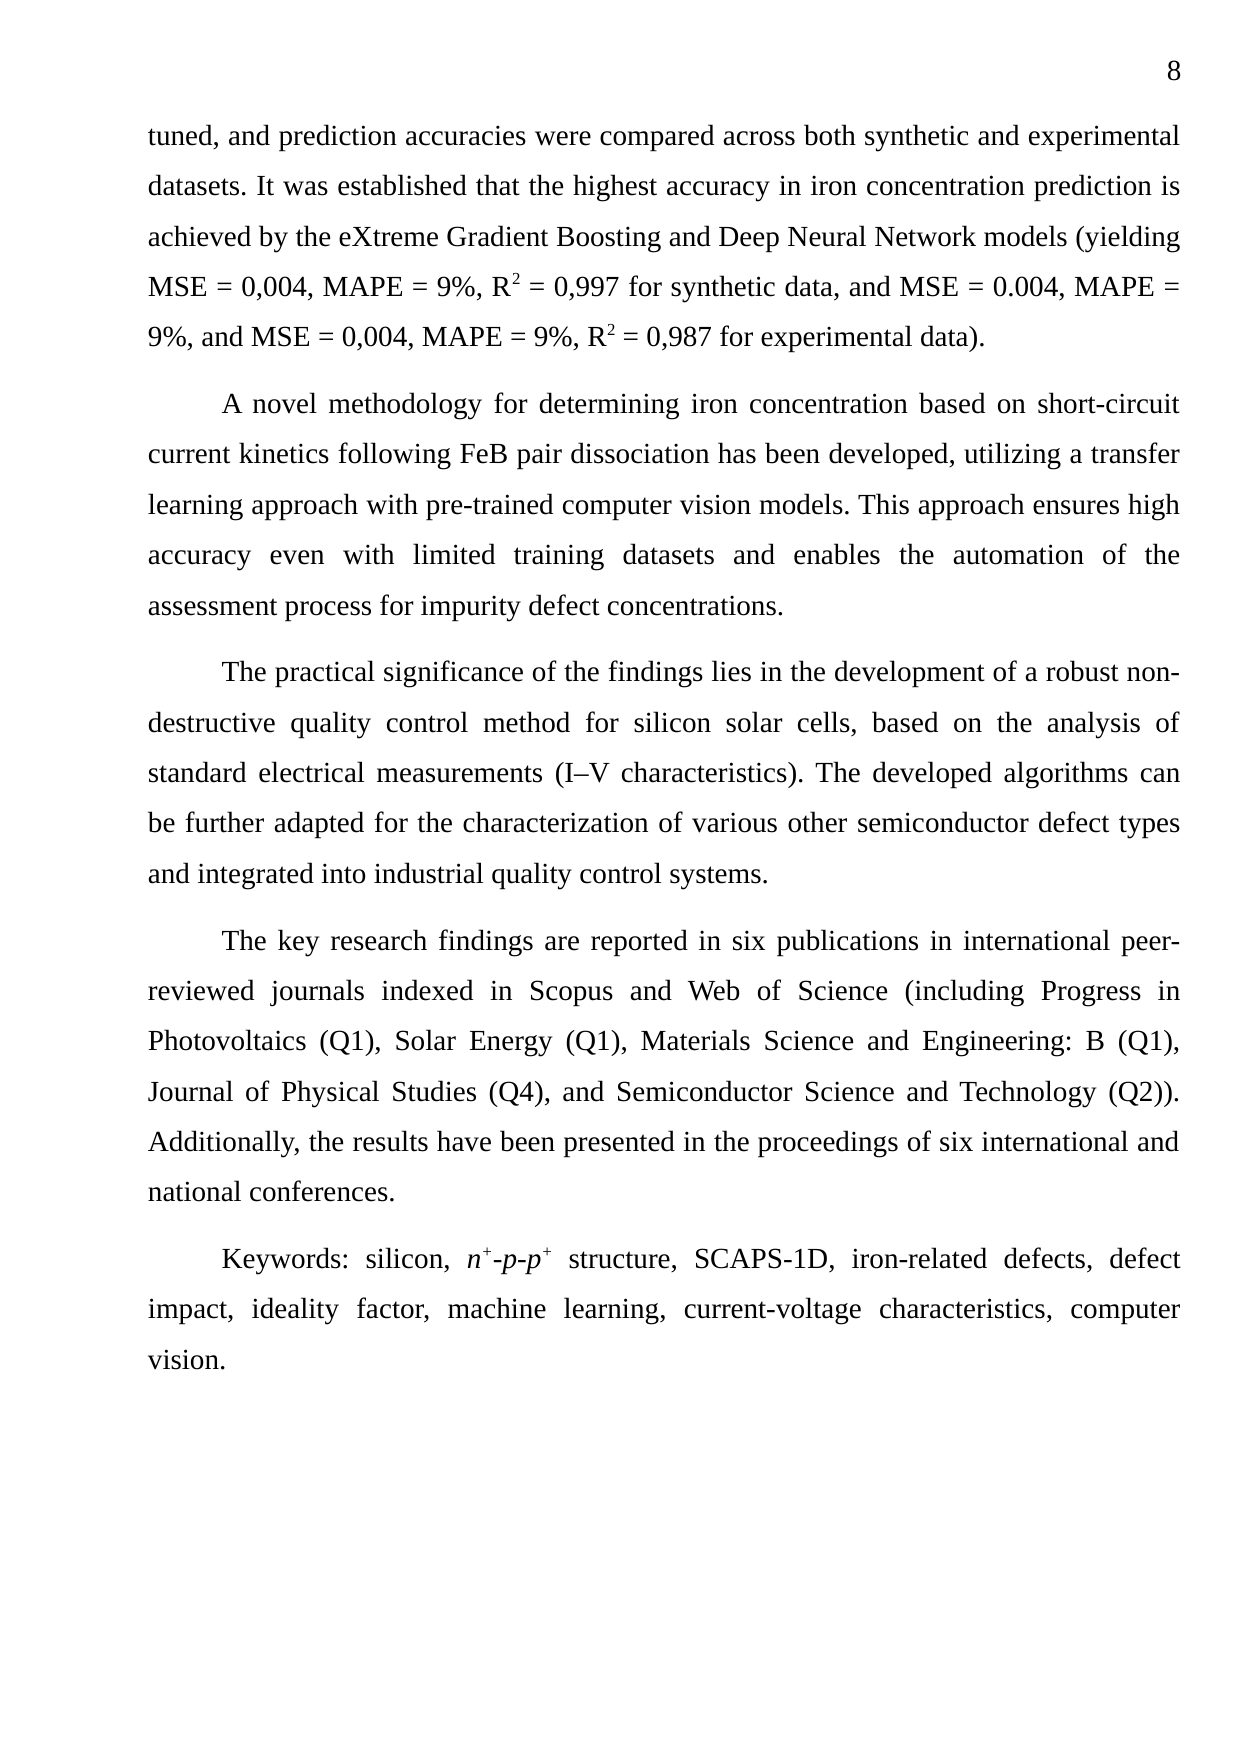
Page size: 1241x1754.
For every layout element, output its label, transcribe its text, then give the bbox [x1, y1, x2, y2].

text Keywords: silicon, n+-p-p+ structure, SCAPS-1D, iron-related defects, defect impact, ideality factor, machine learning, current-voltage characteristics, computer vision. [148, 1241, 1181, 1376]
text The key research findings are reported in six publications in international peer-reviewed journals indexed in Scopus and Web of Science (including Progress in Photovoltaics (Q1), Solar Energy (Q1), Materials Science and Engineering: B (Q1), Journal of Physical Studies (Q4), and Semiconductor Science and Technology (Q2)). Additionally, the results have been presented in the proceedings of six international and national conferences. [148, 923, 1181, 1208]
text The practical significance of the findings lies in the development of a robust non-destructive quality control method for silicon solar cells, based on the analysis of standard electrical measurements (I–V characteristics). The developed algorithms can be further adapted for the characterization of various other semiconductor defect types and integrated into industrial quality control systems. [148, 654, 1181, 889]
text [148, 118, 1181, 353]
text A novel methodology for determining iron concentration based on short-circuit current kinetics following FeB pair dissociation has been developed, utilizing a transfer learning approach with pre-trained computer vision models. This approach ensures high accuracy even with limited training datasets and enables the automation of the assessment process for impurity defect concentrations. [148, 386, 1181, 621]
